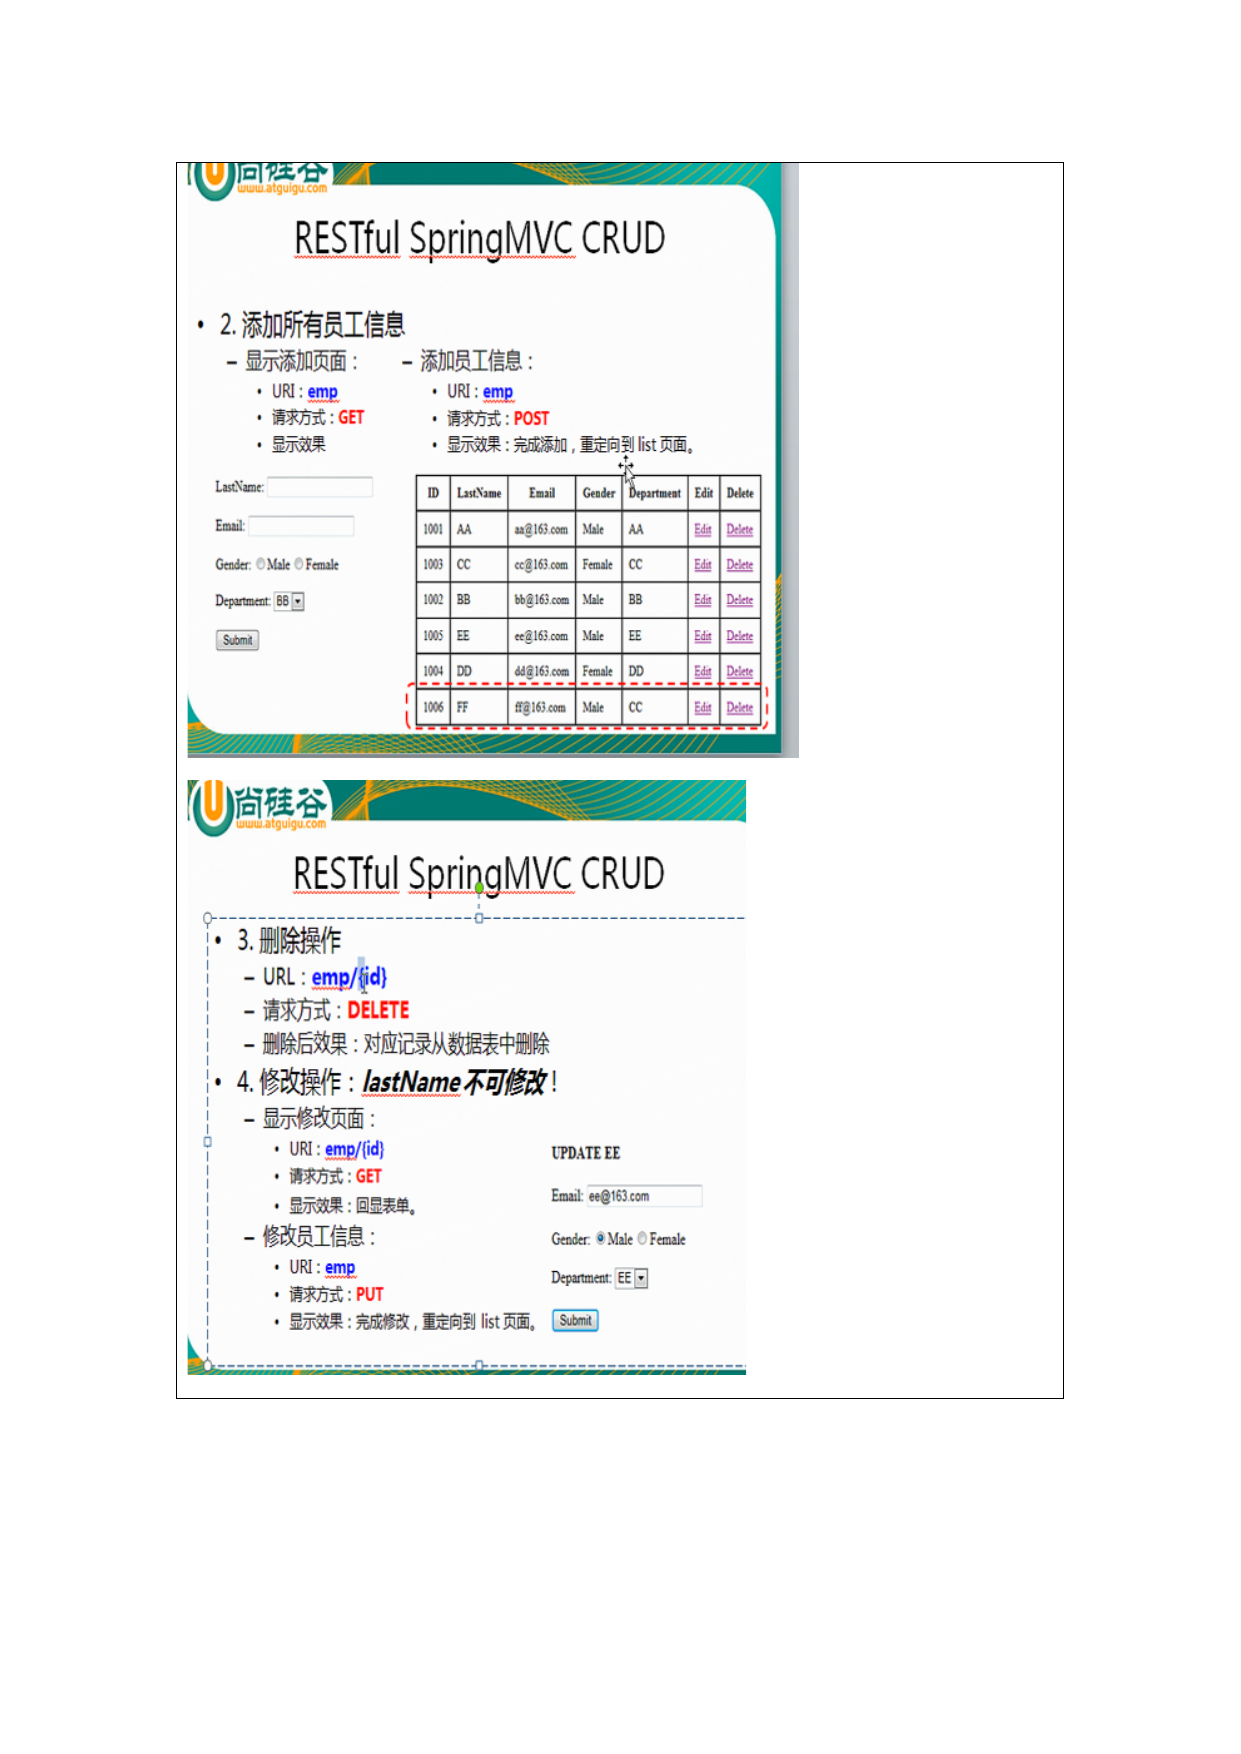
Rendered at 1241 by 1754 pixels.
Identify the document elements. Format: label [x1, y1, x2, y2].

picture [187, 163, 799, 758]
table_header [177, 163, 1063, 1398]
picture [187, 780, 747, 1375]
